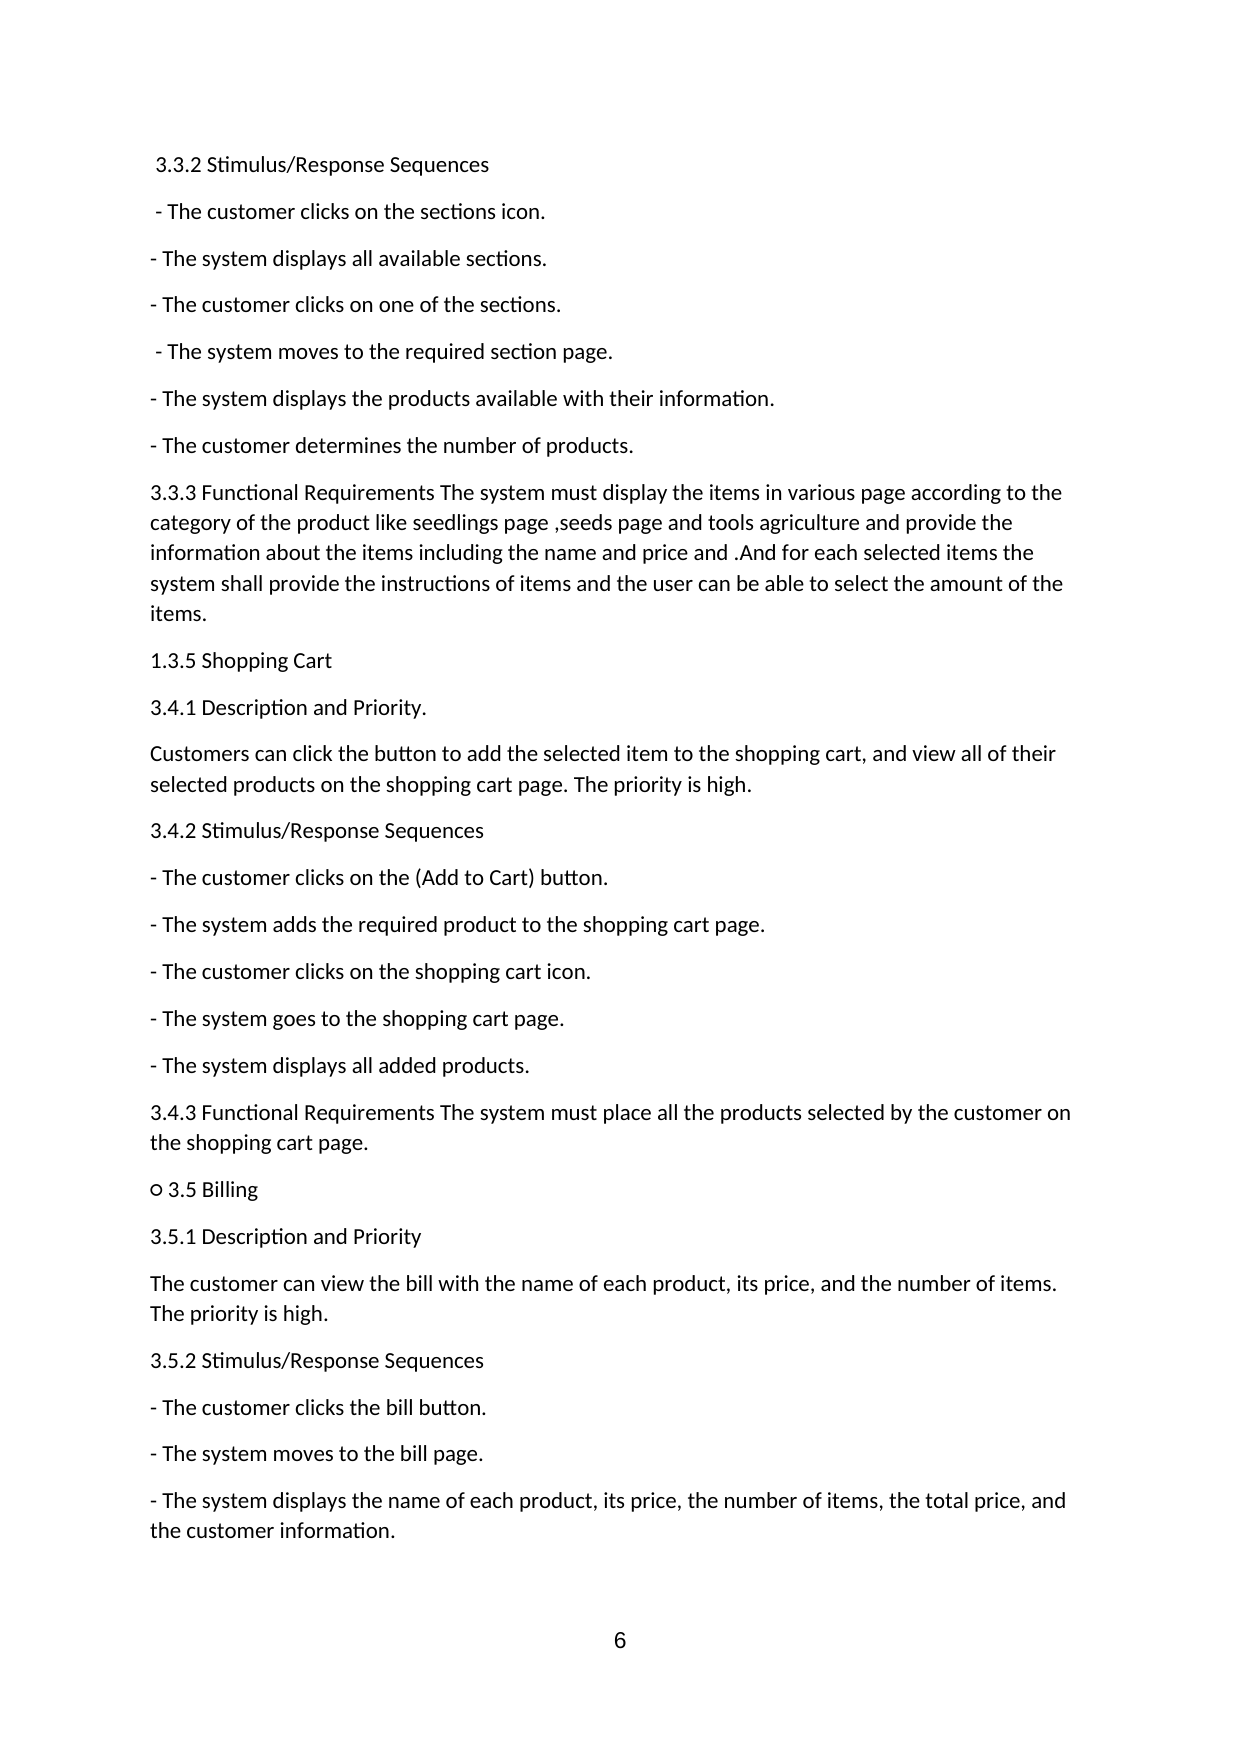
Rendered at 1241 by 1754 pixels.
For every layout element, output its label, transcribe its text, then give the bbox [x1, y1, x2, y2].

text Customers can click the button to add the selected item to the shopping cart, and view all of their selected products on the shopping cart page. The priority is high. [150, 739, 1090, 798]
text 3.4.2 Stimulus/Response Sequences [150, 817, 1090, 845]
text 3.5.2 Stimulus/Response Sequences [150, 1346, 1090, 1374]
text - The system displays all available sections. [150, 244, 1090, 272]
text - The system displays the products available with their information. [150, 384, 1090, 412]
text - The system goes to the shopping cart page. [150, 1004, 1090, 1032]
text 3.4.1 Description and Priority. [150, 693, 1090, 721]
text - The customer clicks on the (Add to Cart) button. [150, 863, 1090, 892]
text - The system moves to the required section page. [150, 337, 1090, 366]
text ○ 3.5 Billing [150, 1175, 1090, 1203]
text 3.4.3 Functional Requirements The system must place all the products selected by the customer on the shopping cart page. [150, 1098, 1090, 1156]
text - The customer clicks on the sections icon. [150, 197, 1090, 225]
text - The customer clicks on the shopping cart icon. [150, 957, 1090, 985]
text - The system moves to the bill page. [150, 1439, 1090, 1468]
text - The customer clicks on one of the sections. [150, 291, 1090, 319]
text - The system adds the required product to the shopping cart page. [150, 910, 1090, 938]
text 1.3.5 Shopping Cart [150, 646, 1090, 674]
text 3.3.3 Functional Requirements The system must display the items in various page according to the category of the product like seedlings page ,seeds page and tools agriculture and provide the information about the items including the name and price and .And for each selected items the system shall provide the instructions of items and the user can be able to select the amount of the items. [150, 478, 1090, 627]
text - The system displays the name of each product, its price, the number of items, the total price, and the customer information. [150, 1486, 1090, 1545]
text - The customer clicks the bill button. [150, 1393, 1090, 1421]
text 3.5.1 Description and Priority [150, 1222, 1090, 1250]
text - The customer determines the number of products. [150, 431, 1090, 459]
text - The system displays all added products. [150, 1051, 1090, 1079]
text The customer can view the bill with the name of each product, its price, and the number of items. The priority is high. [150, 1269, 1090, 1327]
text 3.3.2 Stimulus/Response Sequences [150, 150, 1090, 178]
